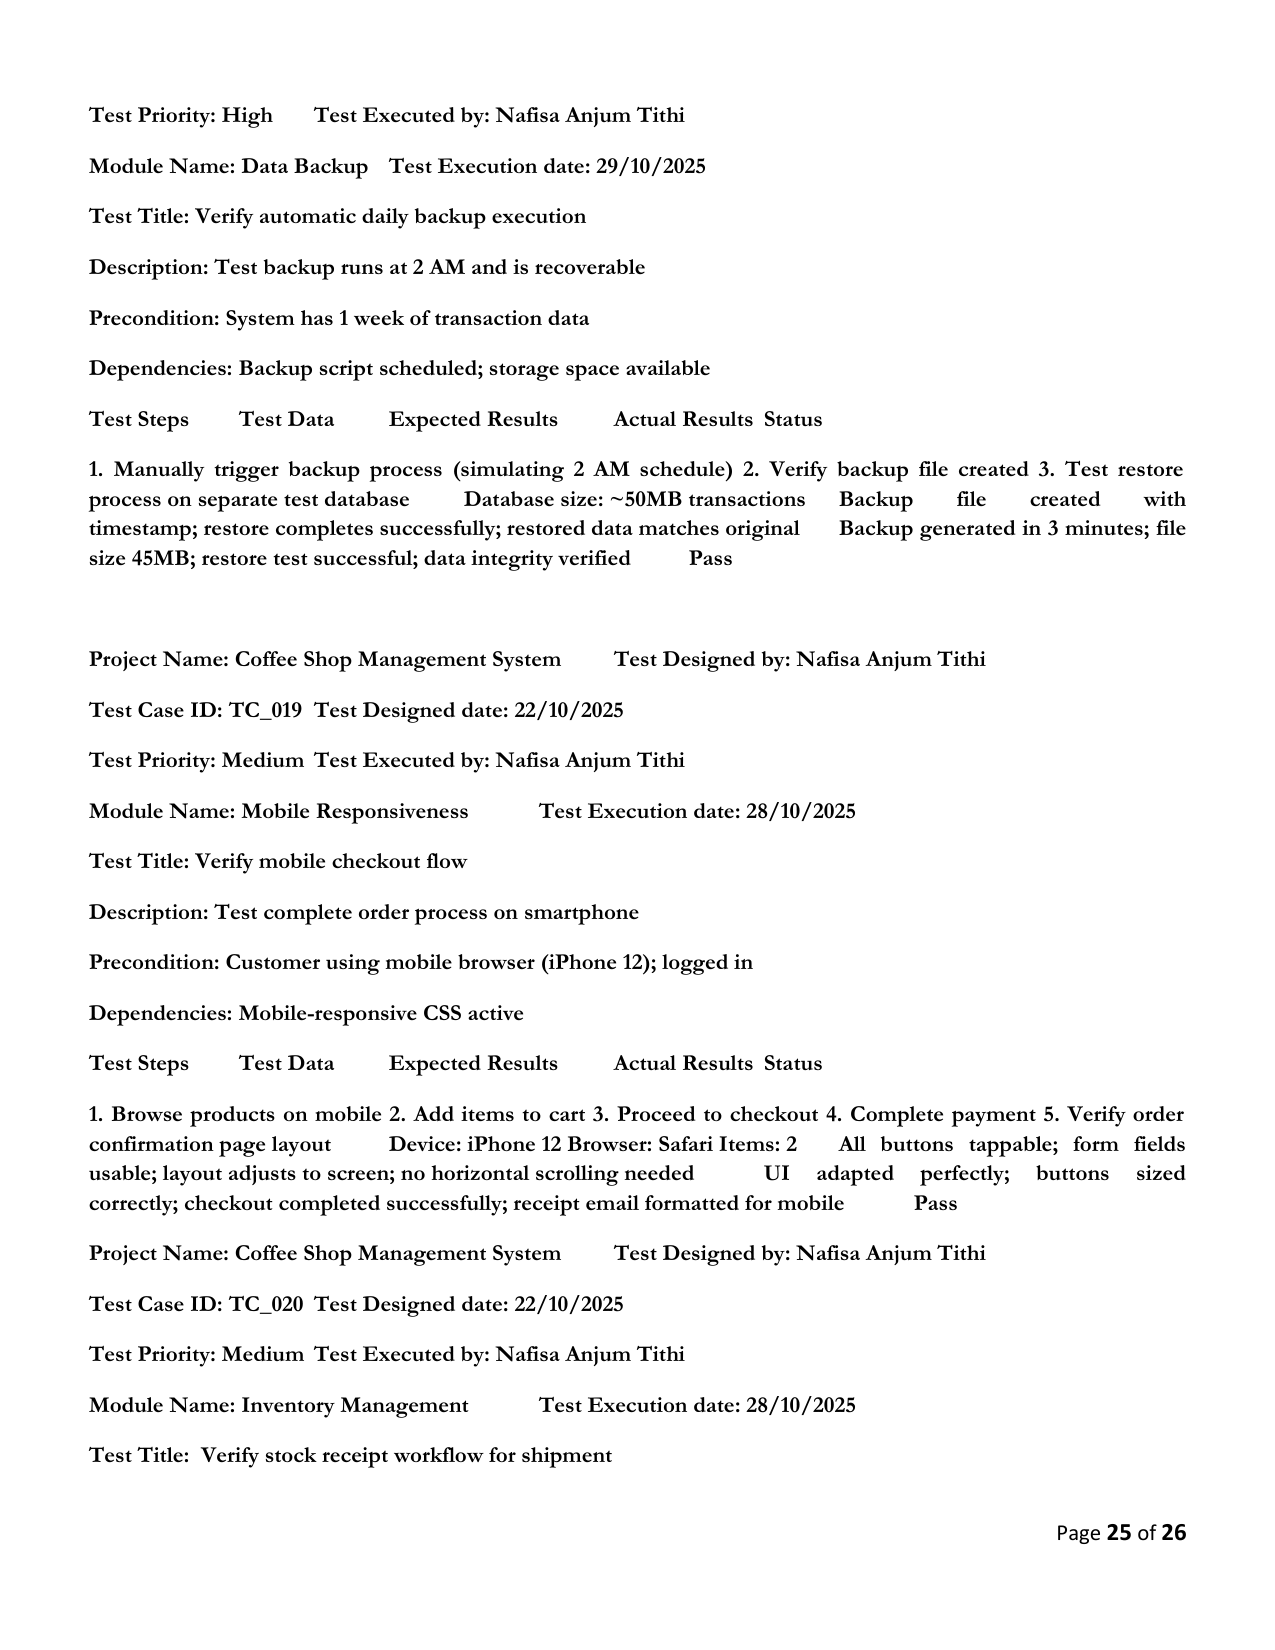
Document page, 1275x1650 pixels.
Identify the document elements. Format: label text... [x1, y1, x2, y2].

text Test Priority: Medium Test Executed by: Nafisa Anjum Tithi [88, 748, 1186, 774]
text Test Title: Verify mobile checkout flow [88, 849, 1186, 875]
text Module Name: Inventory Management Test Execution date: 28/10/2025 [88, 1393, 1186, 1418]
text Precondition: System has 1 week of transaction data [88, 305, 1186, 331]
text Dependencies: Mobile-responsive CSS active [88, 1000, 1186, 1026]
text Project Name: Coffee Shop Management System Test Designed by: Nafisa Anjum Tithi [88, 647, 1186, 673]
text Test Case ID: TC_019 Test Designed date: 22/10/2025 [88, 697, 1186, 723]
text Project Name: Coffee Shop Management System Test Designed by: Nafisa Anjum Tithi [88, 1241, 1186, 1267]
text Test Priority: Medium Test Executed by: Nafisa Anjum Tithi [88, 1342, 1186, 1368]
text Test Title: Verify stock receipt workflow for shipment [88, 1443, 1186, 1469]
text Description: Test backup runs at 2 AM and is recoverable [88, 254, 1186, 280]
text Test Title: Verify automatic daily backup execution [88, 204, 1186, 230]
text 1. Browse products on mobile 2. Add items to cart 3. Proceed to checkout 4. Complete payment 5. Verify order confirmation page layout Device: iPhone 12 Browser: Safari Items: 2 All buttons tappable; form fields usable; layout adjusts to screen; no horizontal scrolling needed UI adapted perfectly; buttons sized correctly; checkout completed successfully; receipt email formatted for mobile Pass [88, 1101, 1186, 1216]
text Precondition: Customer using mobile browser (iPhone 12); logged in [88, 950, 1186, 976]
text 1. Manually trigger backup process (simulating 2 AM schedule) 2. Verify backup file created 3. Test restore process on separate test database Database size: ~50MB transactions Backup file created with timestamp; restore completes successfully; restored data matches original Backup generated in 3 minutes; file size 45MB; restore test successful; data integrity verified Pass [88, 457, 1186, 572]
text Module Name: Data Backup Test Execution date: 29/10/2025 [88, 153, 1186, 179]
text Test Steps Test Data Expected Results Actual Results Status [88, 406, 1186, 432]
text Test Case ID: TC_020 Test Designed date: 22/10/2025 [88, 1292, 1186, 1317]
text Module Name: Mobile Responsiveness Test Execution date: 28/10/2025 [88, 798, 1186, 824]
text Test Priority: High Test Executed by: Nafisa Anjum Tithi [88, 103, 1186, 129]
text Dependencies: Backup script scheduled; storage space available [88, 356, 1186, 381]
text Test Steps Test Data Expected Results Actual Results Status [88, 1051, 1186, 1077]
text Description: Test complete order process on smartphone [88, 899, 1186, 925]
